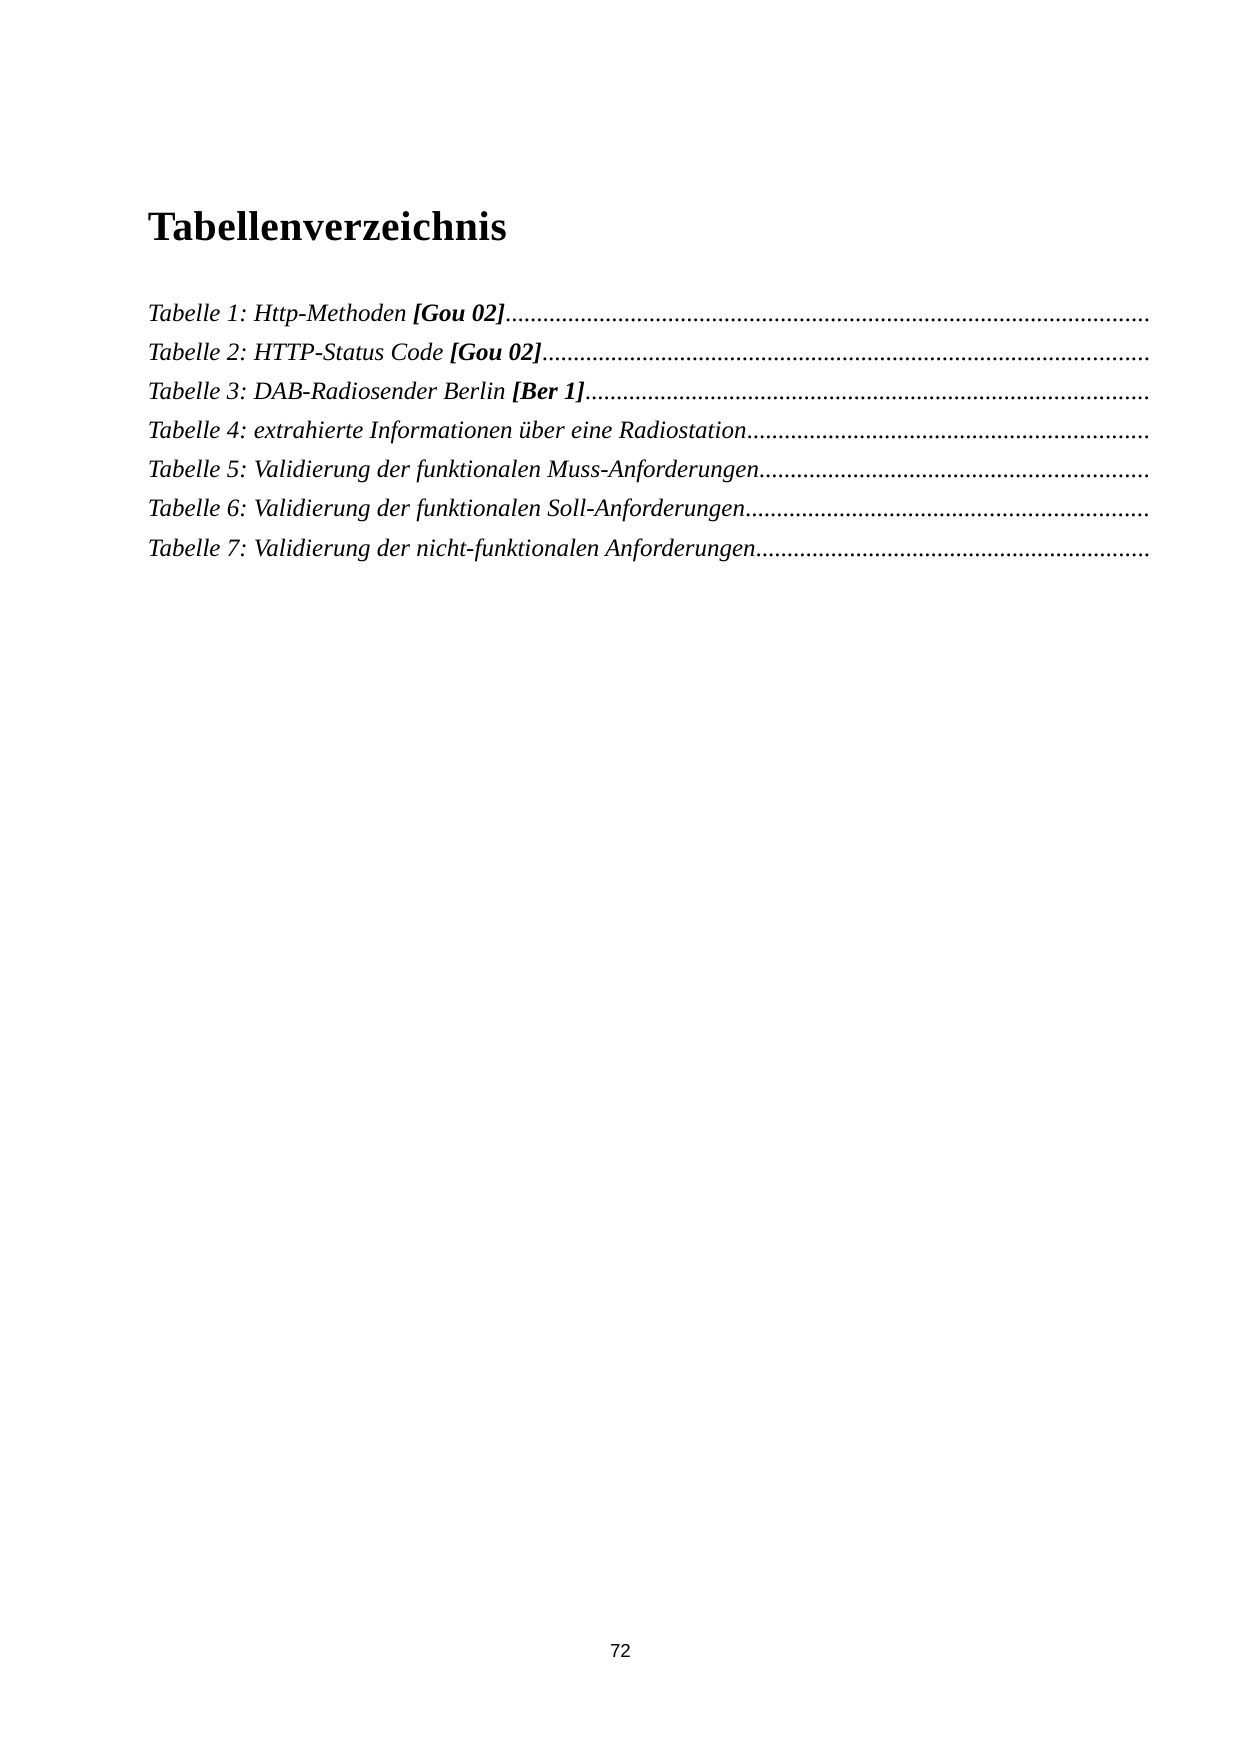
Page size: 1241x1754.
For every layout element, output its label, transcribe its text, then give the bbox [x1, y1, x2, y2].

text Tabelle 5: Validierung der funktionalen Muss-Anforderungen 56 [148, 454, 1093, 483]
text Tabelle 7: Validierung der nicht-funktionalen Anforderungen 57 [148, 533, 1093, 561]
text Tabelle 6: Validierung der funktionalen Soll-Anforderungen 57 [148, 493, 1093, 522]
text Tabelle 4: extrahierte Informationen über eine Radiostation 39 [148, 415, 1093, 444]
text Tabelle 1: Http-Methoden [Gou 02] 18 [148, 298, 1093, 326]
text Tabellenverzeichnis [148, 202, 1093, 250]
text Tabelle 2: HTTP-Status Code [Gou 02] 18 [148, 337, 1093, 366]
text Tabelle 3: DAB-Radiosender Berlin [Ber 1] 20 [148, 376, 1093, 405]
